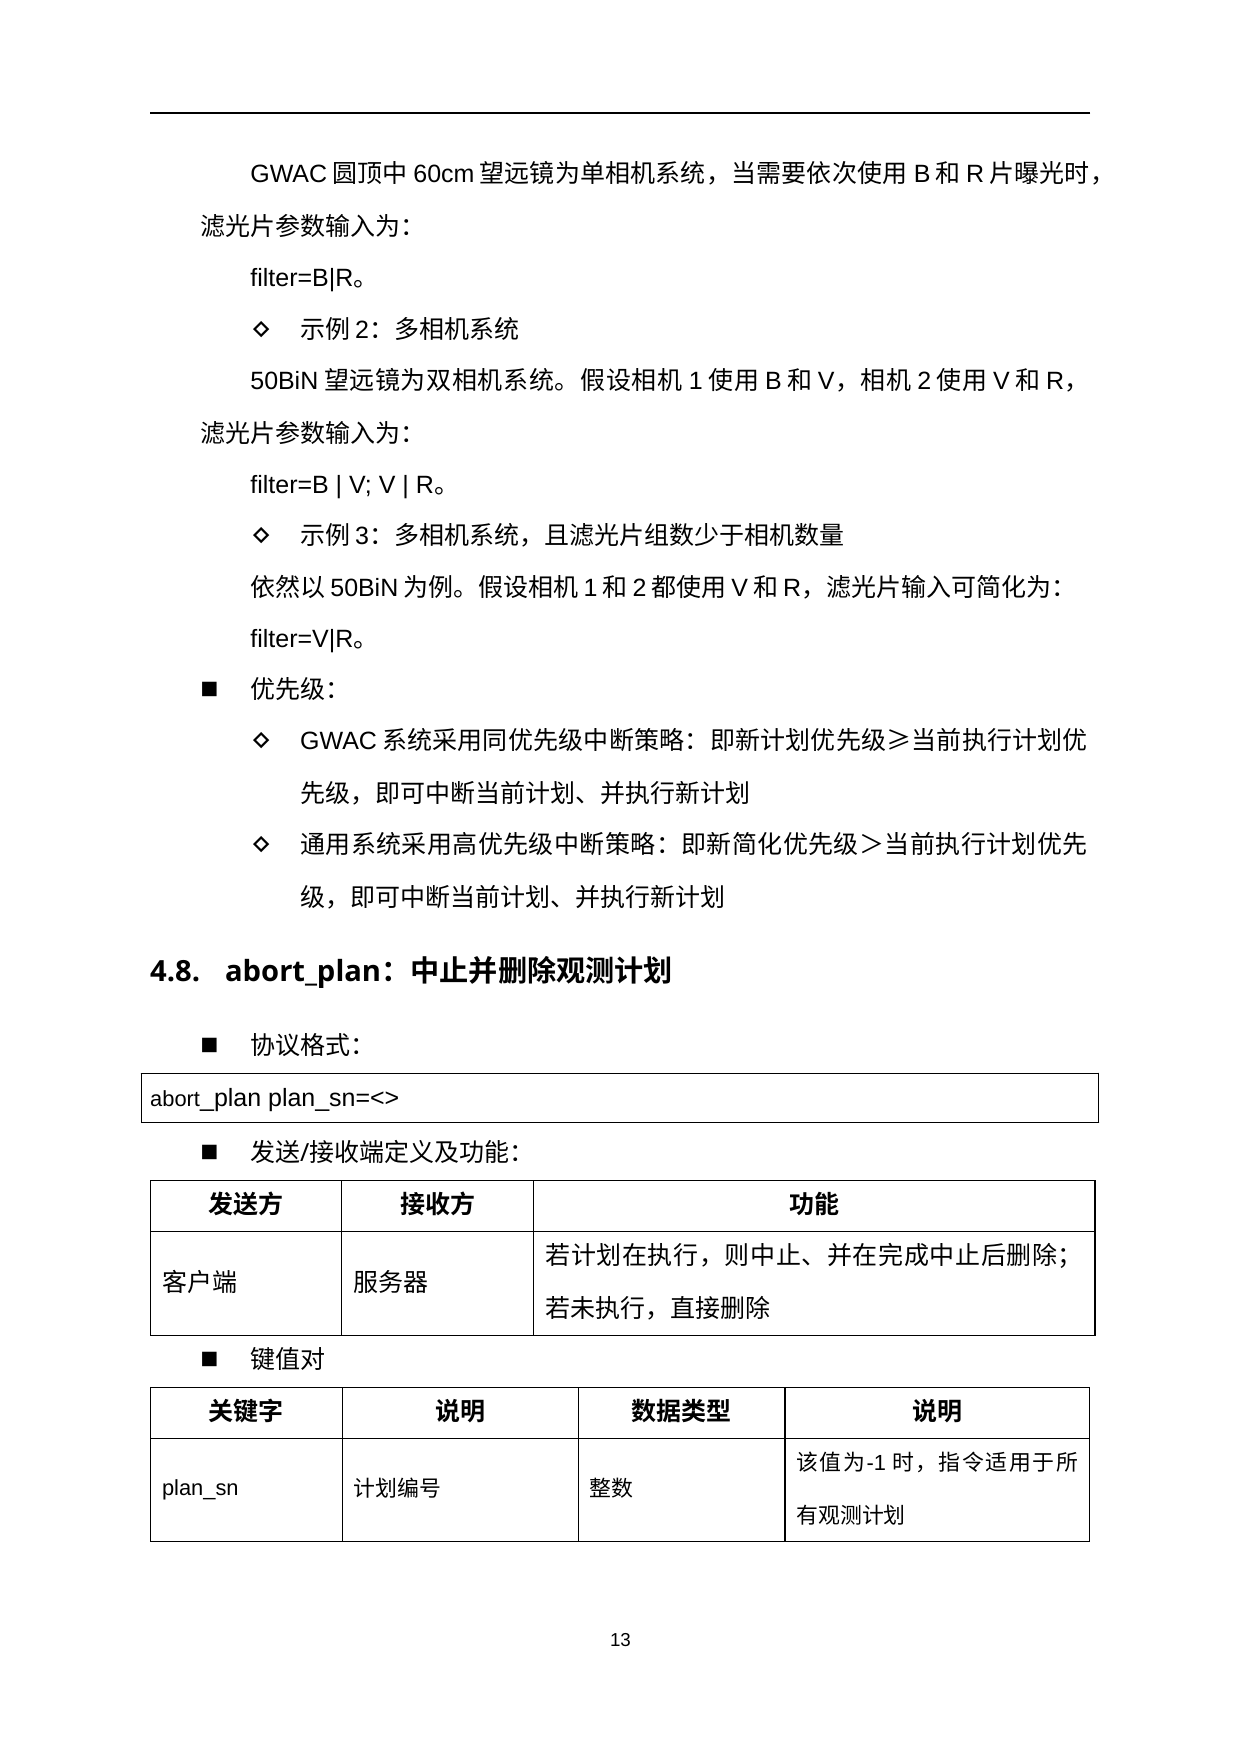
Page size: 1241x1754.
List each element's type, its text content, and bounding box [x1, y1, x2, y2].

table_header 功能 [534, 1181, 1094, 1231]
list 发送/接收端定义及功能： [200, 1129, 1090, 1173]
table_header 说明 [343, 1388, 578, 1438]
list 键值对 [200, 1336, 1090, 1379]
list 示例2：多相机系统 [250, 305, 1090, 349]
table_cell 计划编号 [343, 1439, 578, 1541]
list 示例3：多相机系统，且滤光片组数少于相机数量 [250, 512, 1090, 556]
table_cell plan_sn [151, 1439, 342, 1541]
text filter=B | V; V | R。 [200, 461, 1090, 505]
list GWAC系统采用同优先级中断策略：即新计划优先级≥当前执行计划优先级，即可中断当前计划、并执行新计划 [250, 717, 1090, 814]
table_cell 服务器 [342, 1232, 533, 1334]
table_cell 客户端 [151, 1232, 341, 1334]
text 依然以50BiN为例。假设相机1和2都使用V和R，滤光片输入可简化为： [200, 563, 1090, 607]
table_header 说明 [786, 1388, 1089, 1438]
table_header 发送方 [151, 1181, 341, 1231]
table_cell 整数 [579, 1439, 784, 1541]
table_cell 该值为-1时，指令适用于所有观测计划 [786, 1439, 1089, 1541]
list 通用系统采用高优先级中断策略：即新简化优先级＞当前执行计划优先级，即可中断当前计划、并执行新计划 [250, 821, 1090, 918]
table_header 关键字 [151, 1388, 342, 1438]
text abort_plan plan_sn=<> [142, 1074, 1098, 1122]
list 协议格式： [200, 1021, 1090, 1066]
text GWAC圆顶中60cm望远镜为单相机系统，当需要依次使用B和R片曝光时，滤光片参数输入为： [200, 150, 1090, 247]
table_header 数据类型 [579, 1388, 784, 1438]
text 50BiN望远镜为双相机系统。假设相机1使用B和V，相机2使用V和R，滤光片参数输入为： [200, 357, 1090, 453]
subtitle abort_plan：中止并删除观测计划 [150, 947, 1090, 991]
list 优先级： [200, 666, 1090, 710]
text filter=B|R。 [200, 254, 1090, 298]
text filter=V|R。 [200, 614, 1090, 658]
table_cell 若计划在执行，则中止、并在完成中止后删除；若未执行，直接删除 [534, 1232, 1094, 1334]
table_header 接收方 [342, 1181, 533, 1231]
